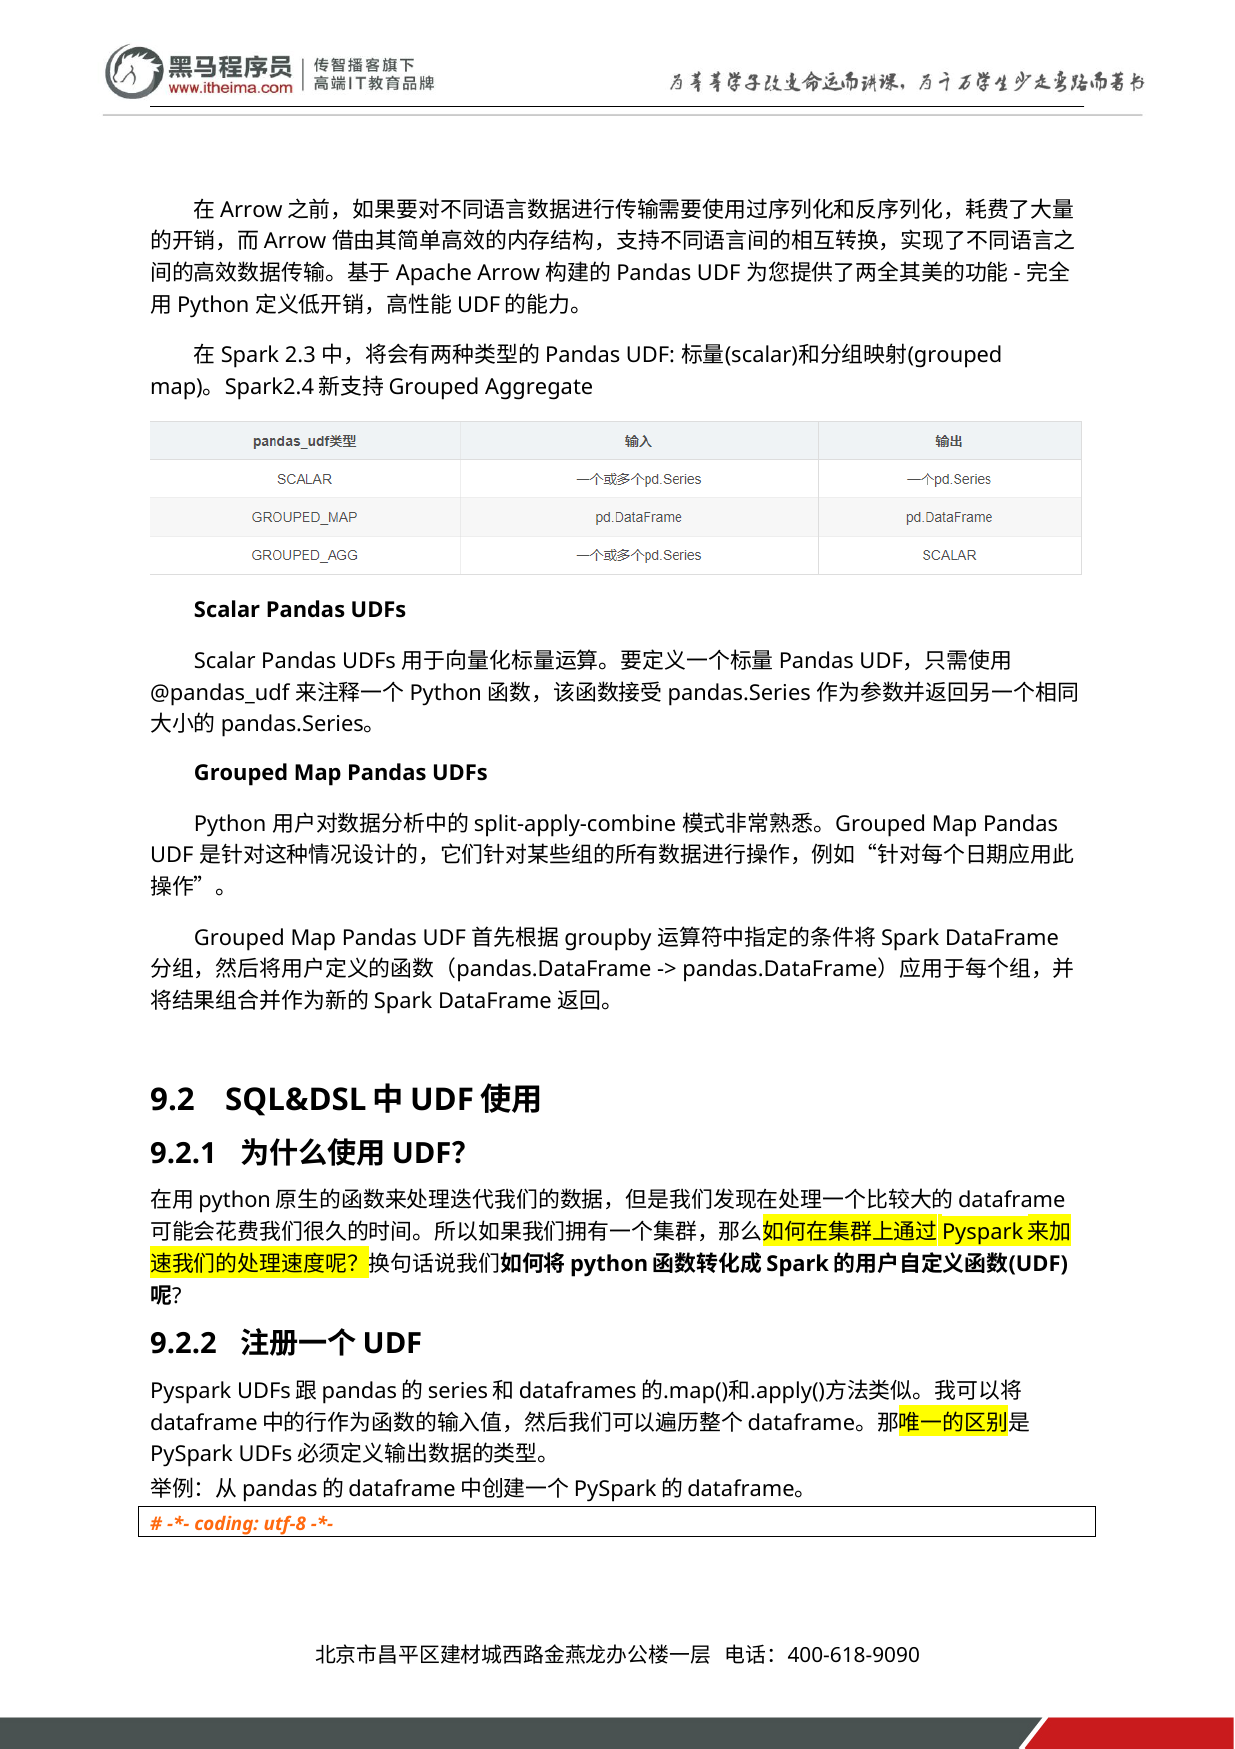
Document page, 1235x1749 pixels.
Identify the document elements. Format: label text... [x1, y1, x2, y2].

subtitle 为什么使用UDF？ [150, 1129, 1084, 1172]
text Scalar Pandas UDFs 用于向量化标量运算。要定义一个标量 Pandas UDF，只需使用 @pandas_udf 来注释一个 Python 函数，该函数接受 pandas.Series 作为参数并返回另一个相同大小的 pandas.Series。 [150, 643, 1084, 738]
text Scalar Pandas UDFs [150, 594, 1084, 624]
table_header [139, 1507, 1095, 1536]
subtitle SQL&DSL中UDF使用 [150, 1074, 1084, 1119]
picture [0, 0, 1235, 123]
picture [150, 419, 1083, 576]
text 在 Spark 2.3 中，将会有两种类型的 Pandas UDF: 标量(scalar)和分组映射(grouped map)。Spark2.4新支持Grouped Aggregate [150, 337, 1084, 401]
text Pyspark UDFs跟pandas的series和dataframes的.map()和.apply()方法类似。我可以将dataframe中的行作为函数的输入值，然后我们可以遍历整个dataframe。那唯一的区别是PySpark UDFs必须定义输出数据的类型。 [150, 1373, 1084, 1468]
picture [0, 1658, 1234, 1749]
text 在用python原生的函数来处理迭代我们的数据，但是我们发现在处理一个比较大的dataframe可能会花费我们很久的时间。所以如果我们拥有一个集群，那么如何在集群上通过Pyspark来加速我们的处理速度呢？换句话说我们如何将python函数转化成Spark的用户自定义函数(UDF)呢? [150, 1182, 1084, 1309]
text 举例：从pandas的dataframe中创建一个PySpark的dataframe。 [150, 1471, 1084, 1503]
text 在Arrow之前，如果要对不同语言数据进行传输需要使用过序列化和反序列化，耗费了大量的开销，而Arrow 借由其简单高效的内存结构，支持不同语言间的相互转换，实现了不同语言之间的高效数据传输。基于 Apache Arrow 构建的 Pandas UDF 为您提供了两全其美的功能 - 完全用 Python 定义低开销，高性能 UDF的能力。 [150, 192, 1084, 319]
text Grouped Map Pandas UDF 首先根据 groupby 运算符中指定的条件将 Spark DataFrame 分组，然后将用户定义的函数（pandas.DataFrame -> pandas.DataFrame）应用于每个组，并将结果组合并作为新的 Spark DataFrame 返回。 [150, 919, 1084, 1015]
text Python 用户对数据分析中的 split-apply-combine 模式非常熟悉。Grouped Map Pandas UDF 是针对这种情况设计的，它们针对某些组的所有数据进行操作，例如“针对每个日期应用此操作”。 [150, 806, 1084, 901]
subtitle 注册一个UDF [150, 1320, 1084, 1362]
text Grouped Map Pandas UDFs [150, 757, 1084, 787]
